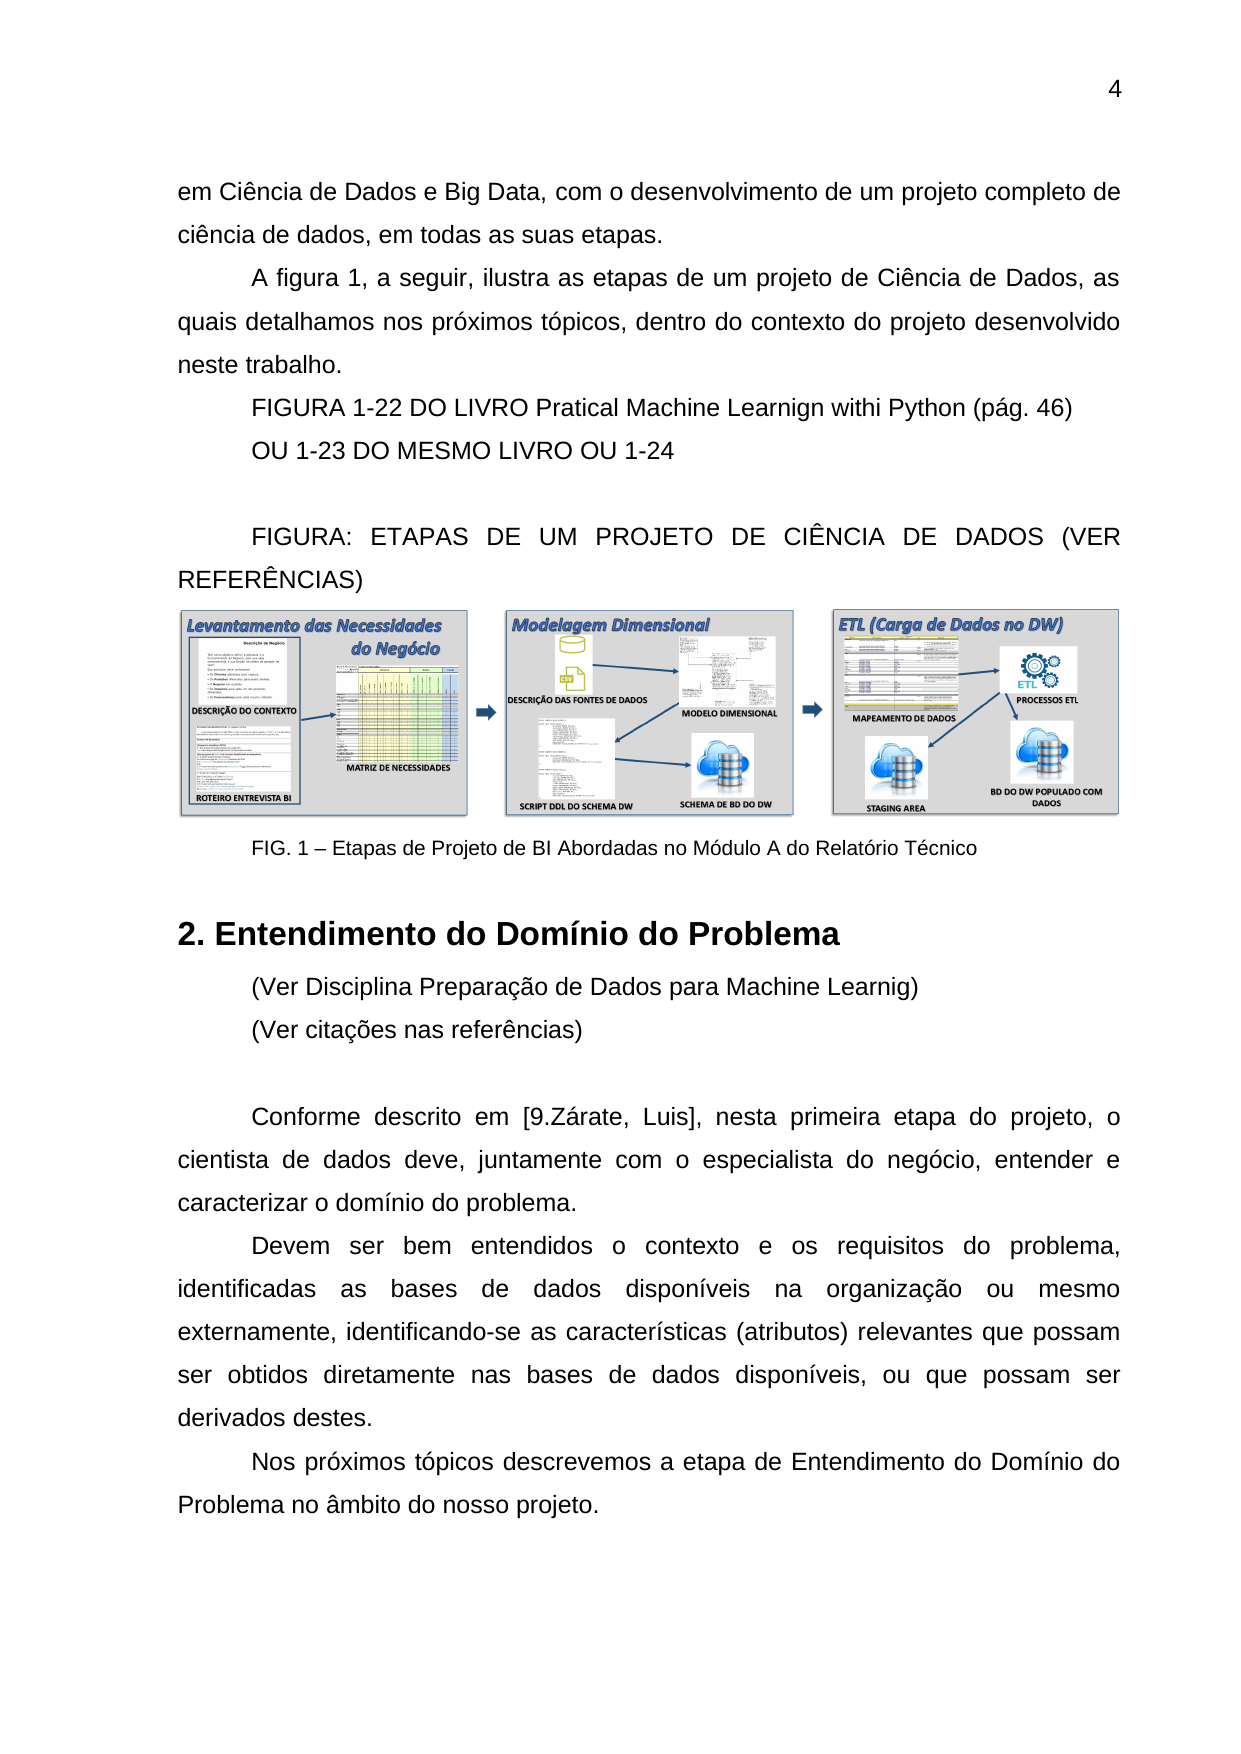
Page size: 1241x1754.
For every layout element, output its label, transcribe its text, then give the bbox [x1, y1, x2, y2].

text Conforme descrito em [9.Zárate, Luis], nesta primeira etapa do projeto, o cientista de dados deve, juntamente com o especialista do negócio, entender e caracterizar o domínio do problema. [177, 1101, 1122, 1216]
subtitle 2. Entendimento do Domínio do Problema [177, 914, 1122, 953]
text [177, 177, 1122, 249]
text FIG. 1 – Etapas de Projeto de BI Abordadas no Módulo A do Relatório Técnico [177, 835, 1122, 859]
text (Ver Disciplina Preparação de Dados para Machine Learnig) [177, 972, 1122, 1001]
text FIGURA: ETAPAS DE UM PROJETO DE CIÊNCIA DE DADOS (VER REFERÊNCIAS) [177, 522, 1122, 594]
picture [177, 608, 1120, 821]
text FIGURA 1-22 DO LIVRO Pratical Machine Learnign withi Python (pág. 46) [177, 393, 1122, 422]
text OU 1-23 DO MESMO LIVRO OU 1-24 [177, 436, 1122, 465]
text (Ver citações nas referências) [177, 1015, 1122, 1044]
text A figura 1, a seguir, ilustra as etapas de um projeto de Ciência de Dados, as quais detalhamos nos próximos tópicos, dentro do contexto do projeto desenvolvido neste trabalho. [177, 263, 1122, 378]
text Nos próximos tópicos descrevemos a etapa de Entendimento do Domínio do Problema no âmbito do nosso projeto. [177, 1446, 1122, 1518]
text Devem ser bem entendidos o contexto e os requisitos do problema, identificadas as bases de dados disponíveis na organização ou mesmo externamente, identificando-se as características (atributos) relevantes que possam ser obtidos diretamente nas bases de dados disponíveis, ou que possam ser derivados destes. [177, 1231, 1122, 1432]
